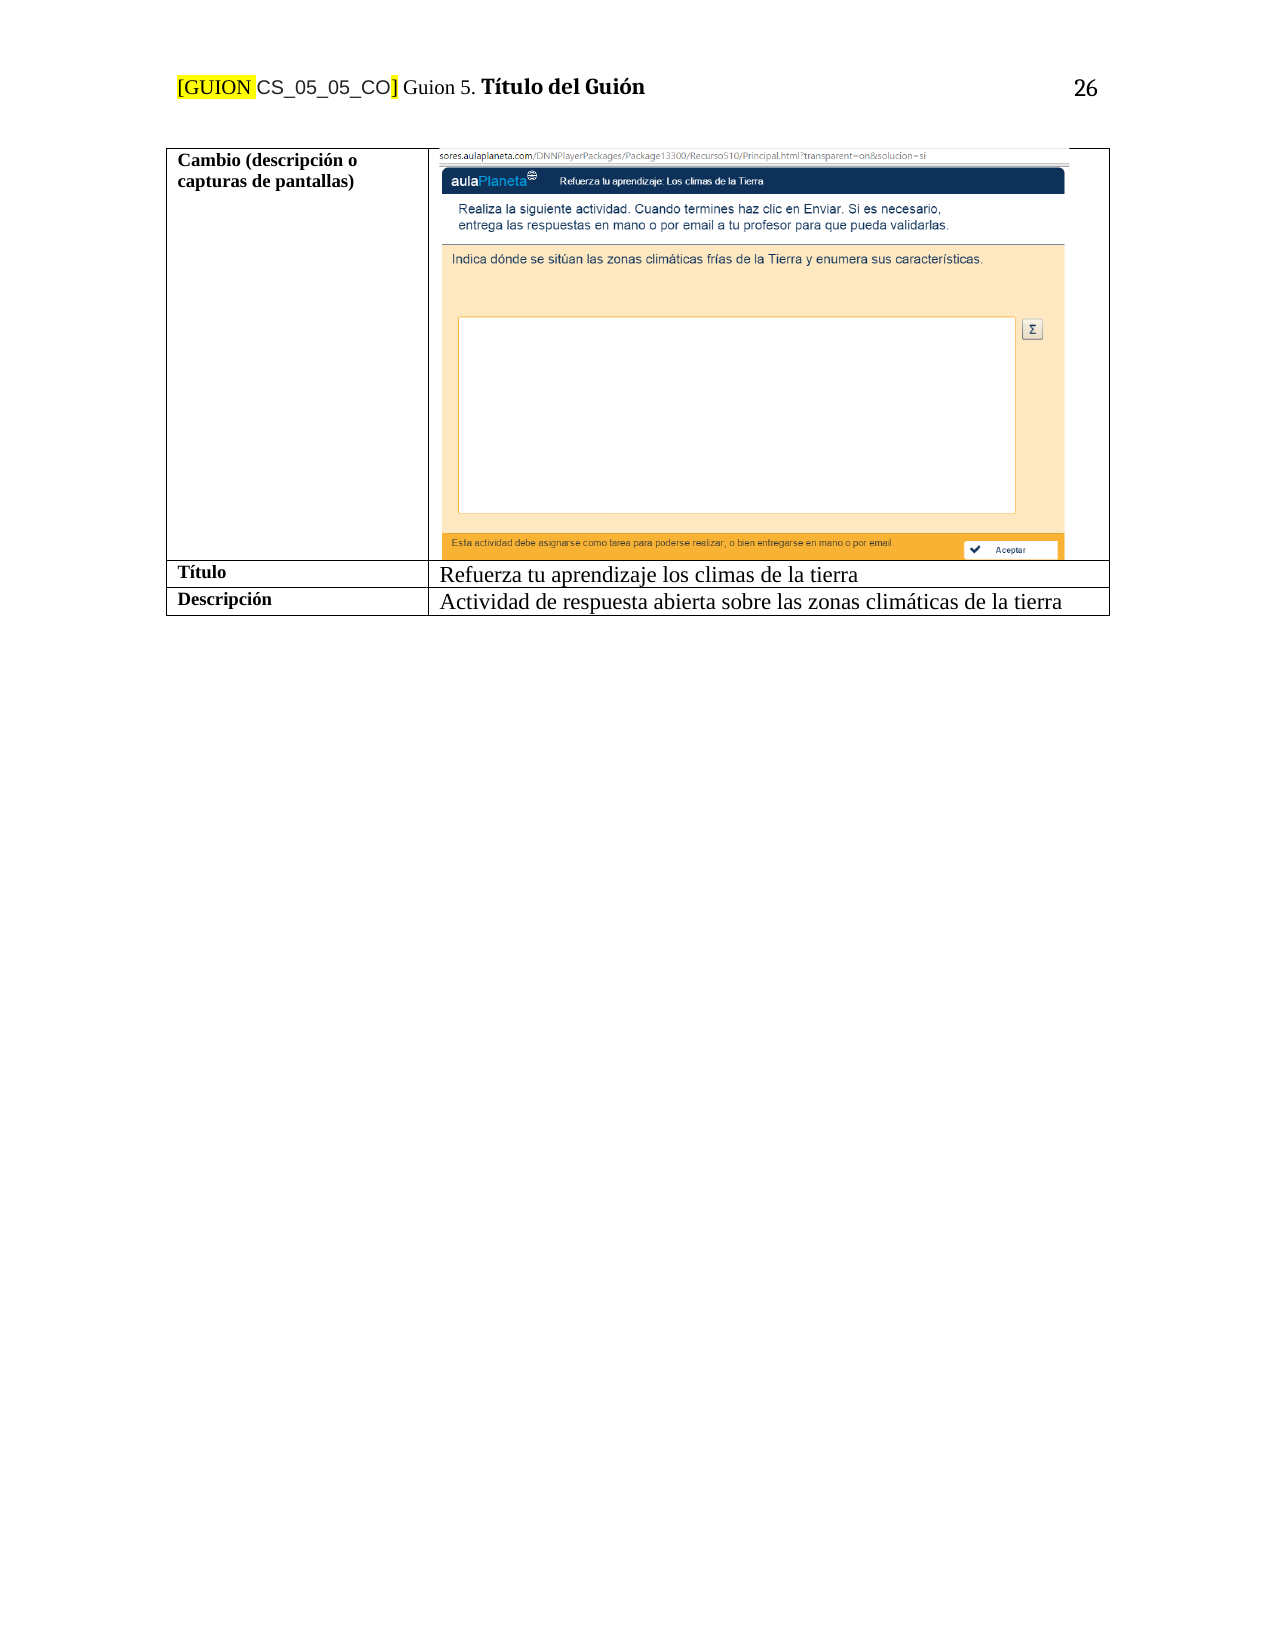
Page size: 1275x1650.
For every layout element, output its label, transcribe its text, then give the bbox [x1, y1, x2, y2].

table_cell Título [167, 561, 428, 587]
picture [439, 148, 1070, 560]
table_cell Cambio (descripción o capturas de pantallas) [167, 149, 428, 560]
table_cell Refuerza tu aprendizaje los climas de la tierra [429, 561, 1109, 587]
table_cell Descripción [167, 588, 428, 614]
table_cell Actividad de respuesta abierta sobre las zonas climáticas de la tierra [429, 588, 1109, 614]
table_cell [429, 149, 439, 560]
table_cell [1070, 149, 1109, 560]
